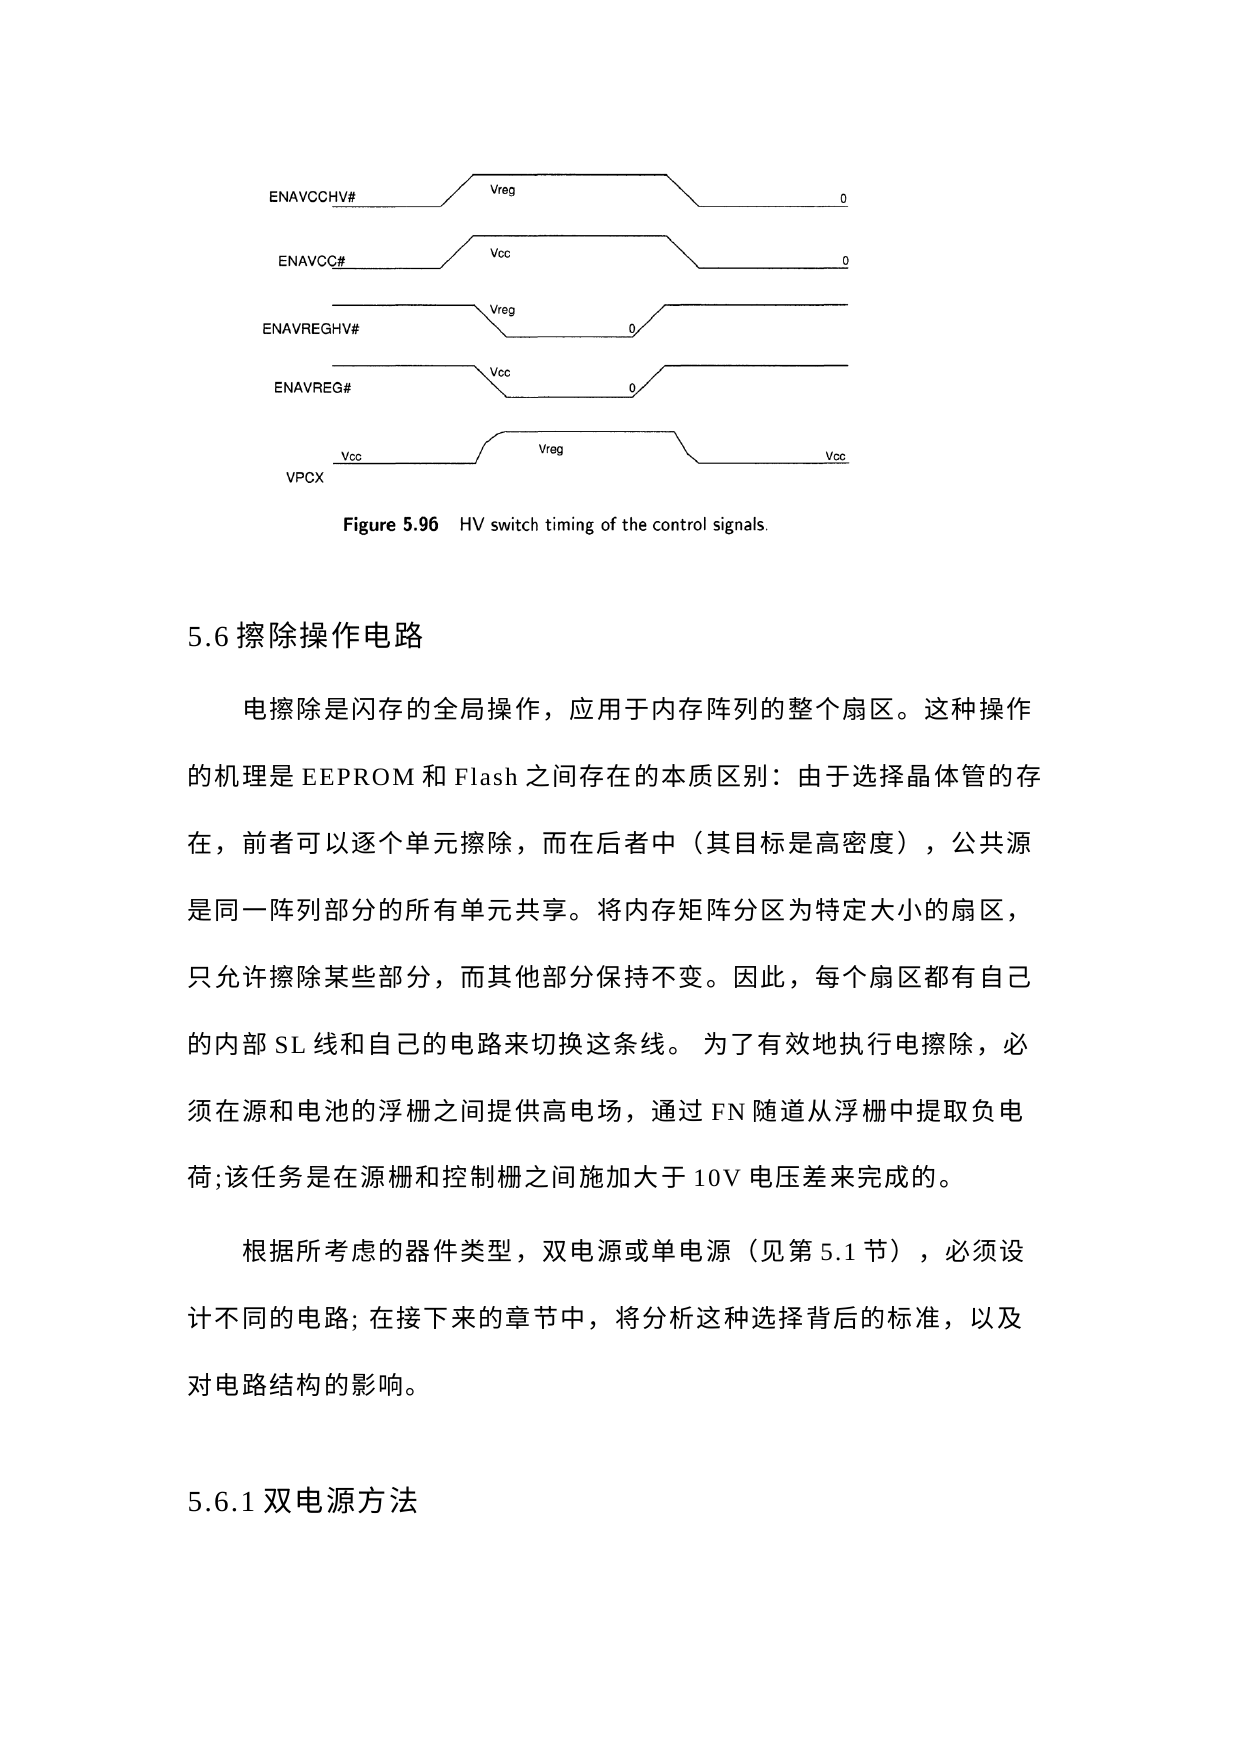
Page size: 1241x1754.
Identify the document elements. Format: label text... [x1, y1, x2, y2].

picture [237, 163, 867, 551]
text 5.6擦除操作电路 [187, 601, 1042, 666]
text 5.6.1双电源方法 [187, 1466, 1042, 1531]
text 根据所考虑的器件类型，双电源或单电源（见第5.1节），必须设计不同的电路; 在接下来的章节中，将分析这种选择背后的标准，以及对电路结构的影响。 [187, 1217, 1042, 1416]
text 电擦除是闪存的全局操作，应用于内存阵列的整个扇区。这种操作的机理是EEPROM和Flash之间存在的本质区别：由于选择晶体管的存在，前者可以逐个单元擦除，而在后者中（其目标是高密度），公共源是同一阵列部分的所有单元共享。将内存矩阵分区为特定大小的扇区，只允许擦除某些部分，而其他部分保持不变。因此，每个扇区都有自己的内部SL线和自己的电路来切换这条线。 为了有效地执行电擦除，必须在源和电池的浮栅之间提供高电场，通过FN随道从浮栅中提取负电荷;该任务是在源栅和控制栅之间施加大于10V电压差来完成的。 [187, 675, 1042, 1208]
